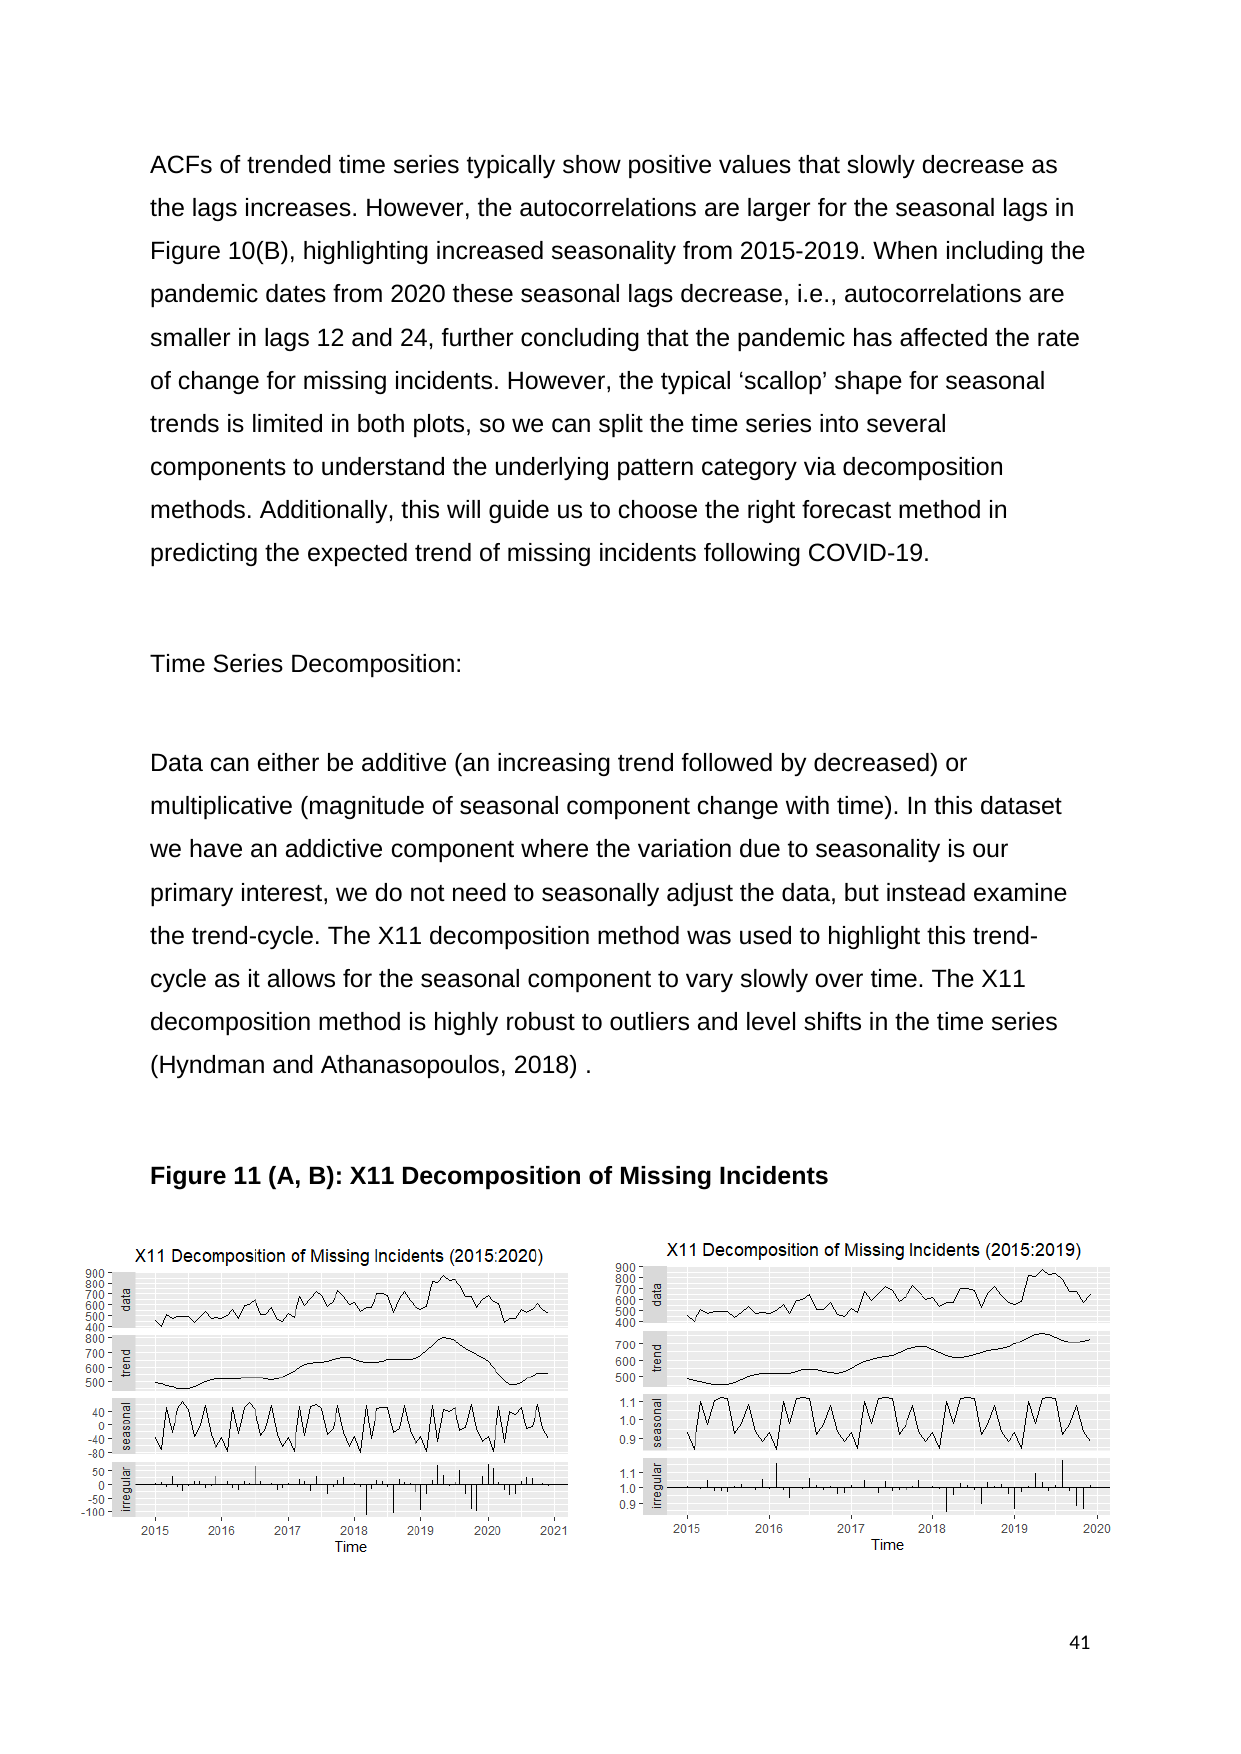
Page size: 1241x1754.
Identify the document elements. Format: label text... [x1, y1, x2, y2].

text Figure 11 (A, B): X11 Decomposition of Missing Incidents [150, 1161, 1090, 1190]
picture [591, 1235, 1117, 1559]
picture [56, 1241, 575, 1561]
text Data can either be additive (an increasing trend followed by decreased) or multiplicative (magnitude of seasonal component change with time). In this dataset we have an addictive component where the variation due to seasonality is our primary interest, we do not need to seasonally adjust the data, but instead examine the trend-cycle. The X11 decomposition method was used to highlight this trend-cycle as it allows for the seasonal component to vary slowly over time. The X11 decomposition method is highly robust to outliers and level shifts in the time series (Hyndman and Athanasopoulos, 2018) . [150, 748, 1090, 1079]
subtitle Time Series Decomposition: [150, 649, 1090, 678]
text ACFs of trended time series typically show positive values that slowly decrease as the lags increases. However, the autocorrelations are larger for the seasonal lags in Figure 10(B), highlighting increased seasonality from 2015-2019. When including the pandemic dates from 2020 these seasonal lags decrease, i.e., autocorrelations are smaller in lags 12 and 24, further concluding that the pandemic has affected the rate of change for missing incidents. However, the typical ‘scallop’ shape for seasonal trends is limited in both plots, so we can split the time series into several components to understand the underlying pattern category via decomposition methods. Additionally, this will guide us to choose the right forecast method in predicting the expected trend of missing incidents following COVID-19. [150, 150, 1090, 567]
